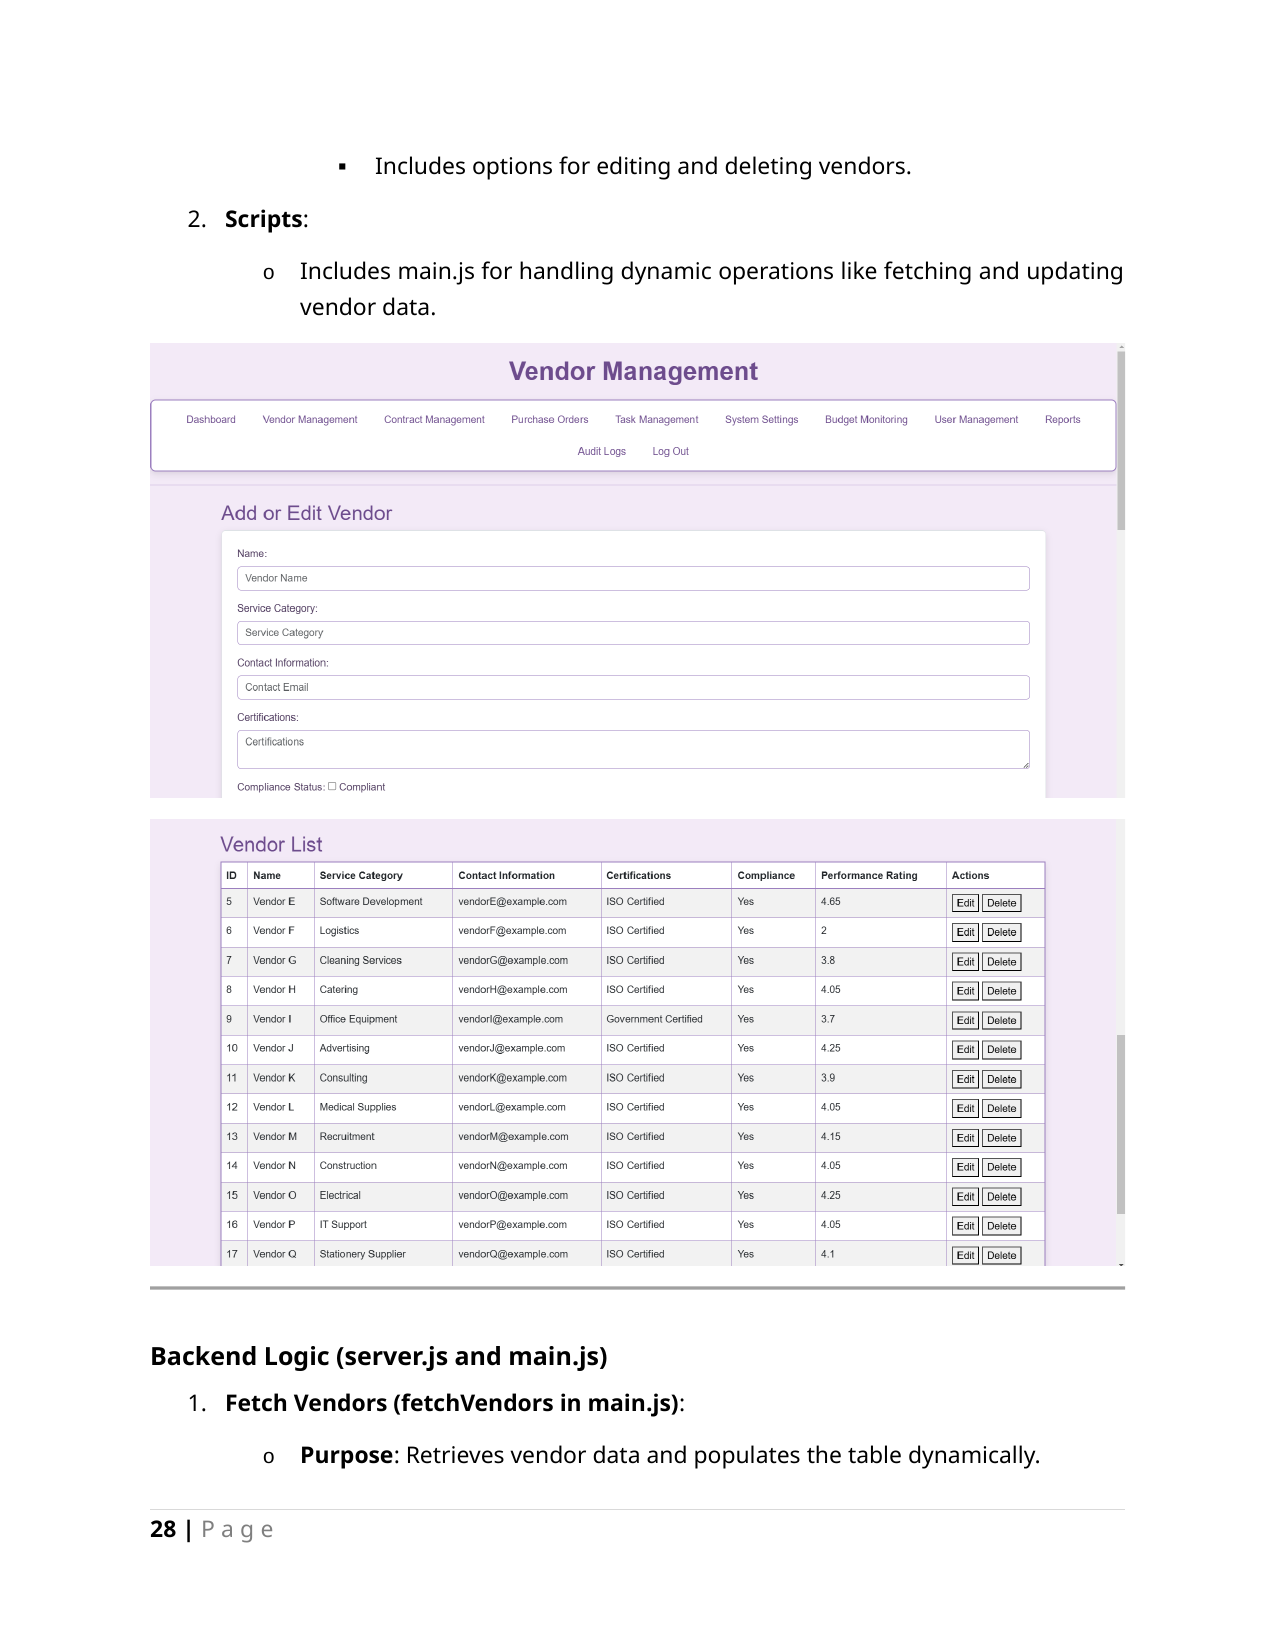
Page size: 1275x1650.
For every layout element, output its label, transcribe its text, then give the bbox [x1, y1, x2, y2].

list Includes options for editing and deleting vendors. [337, 150, 1125, 181]
list Scripts: [187, 203, 1125, 234]
picture [150, 343, 1125, 798]
list Includes main.js for handling dynamic operations like fetching and updating vendor data. [262, 255, 1125, 322]
list Fetch Vendors (fetchVendors in main.js): [187, 1387, 1125, 1418]
picture [150, 819, 1125, 1266]
subtitle Backend Logic (server.js and main.js) [150, 1339, 1125, 1373]
list Purpose: Retrieves vendor data and populates the table dynamically. [262, 1439, 1125, 1470]
